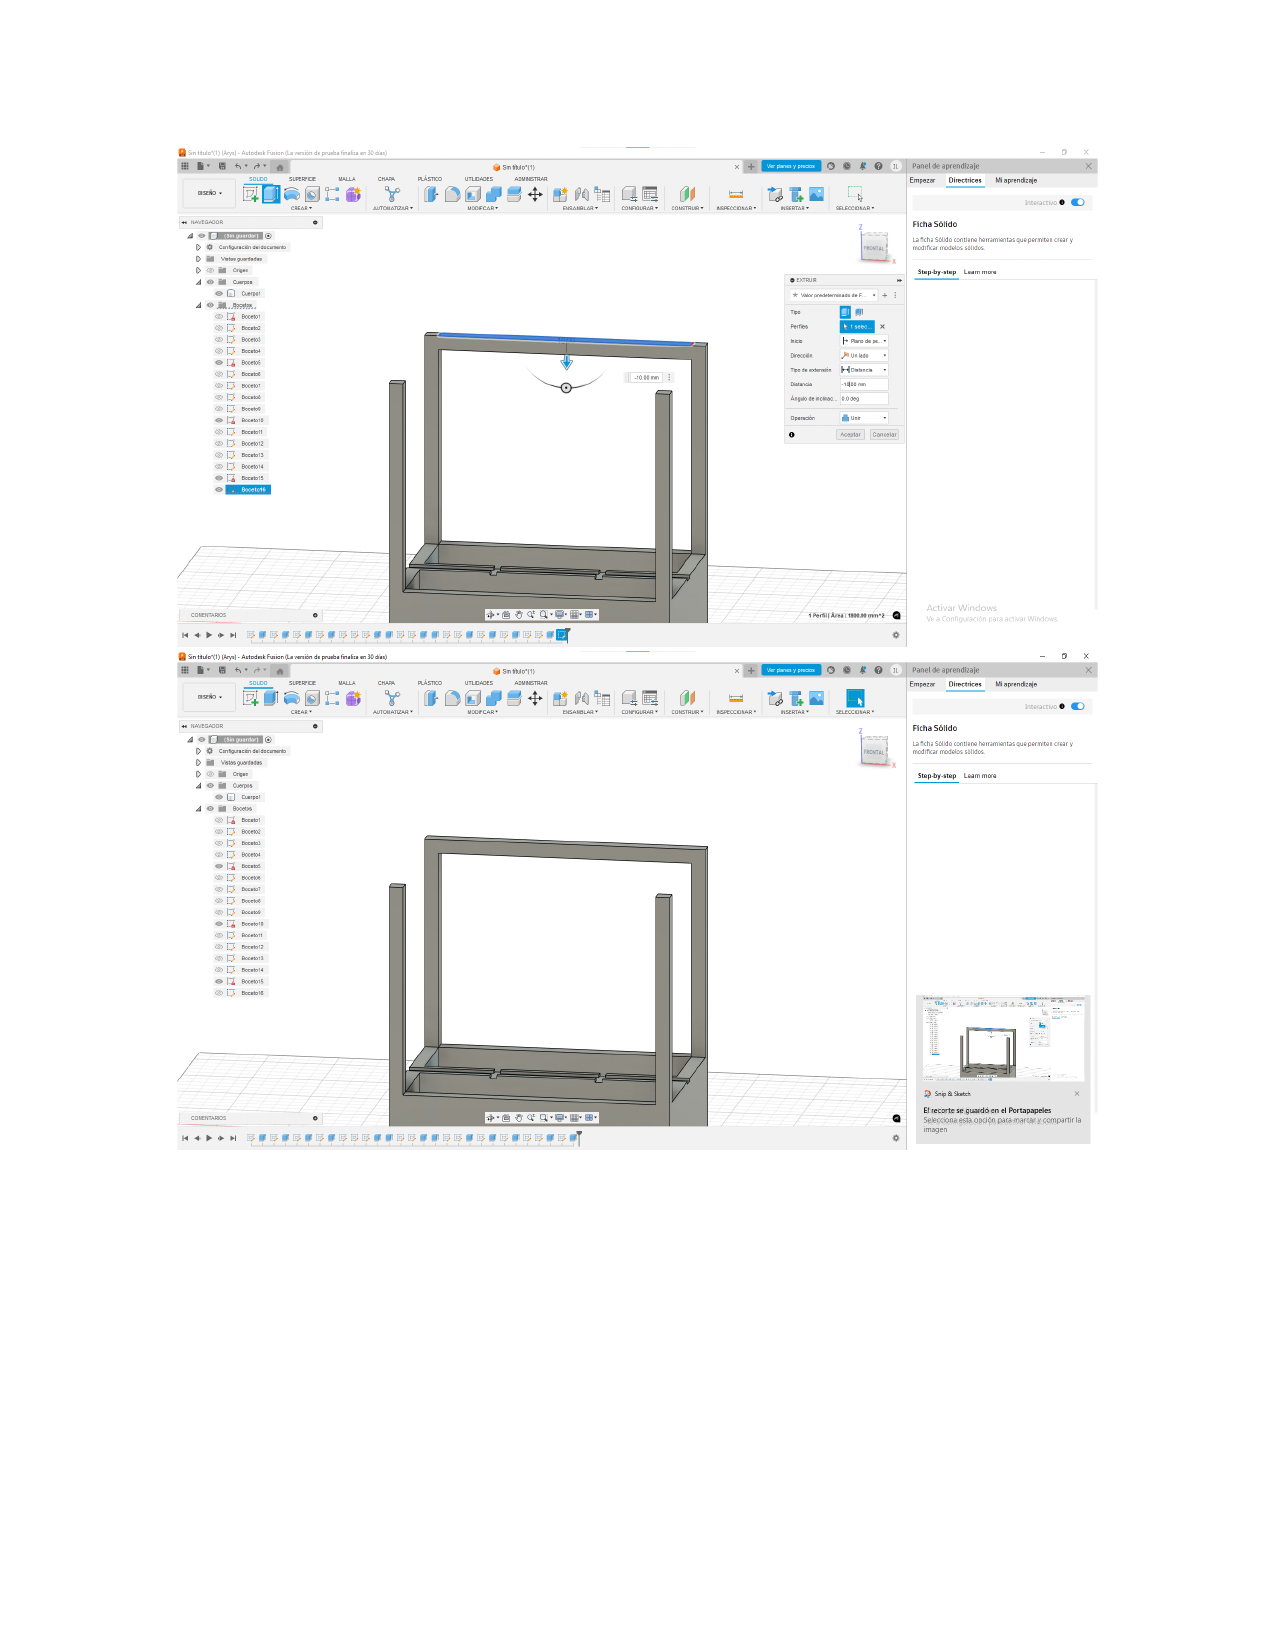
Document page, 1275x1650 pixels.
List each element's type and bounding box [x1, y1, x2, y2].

picture [177, 651, 1098, 1150]
picture [177, 147, 1098, 647]
